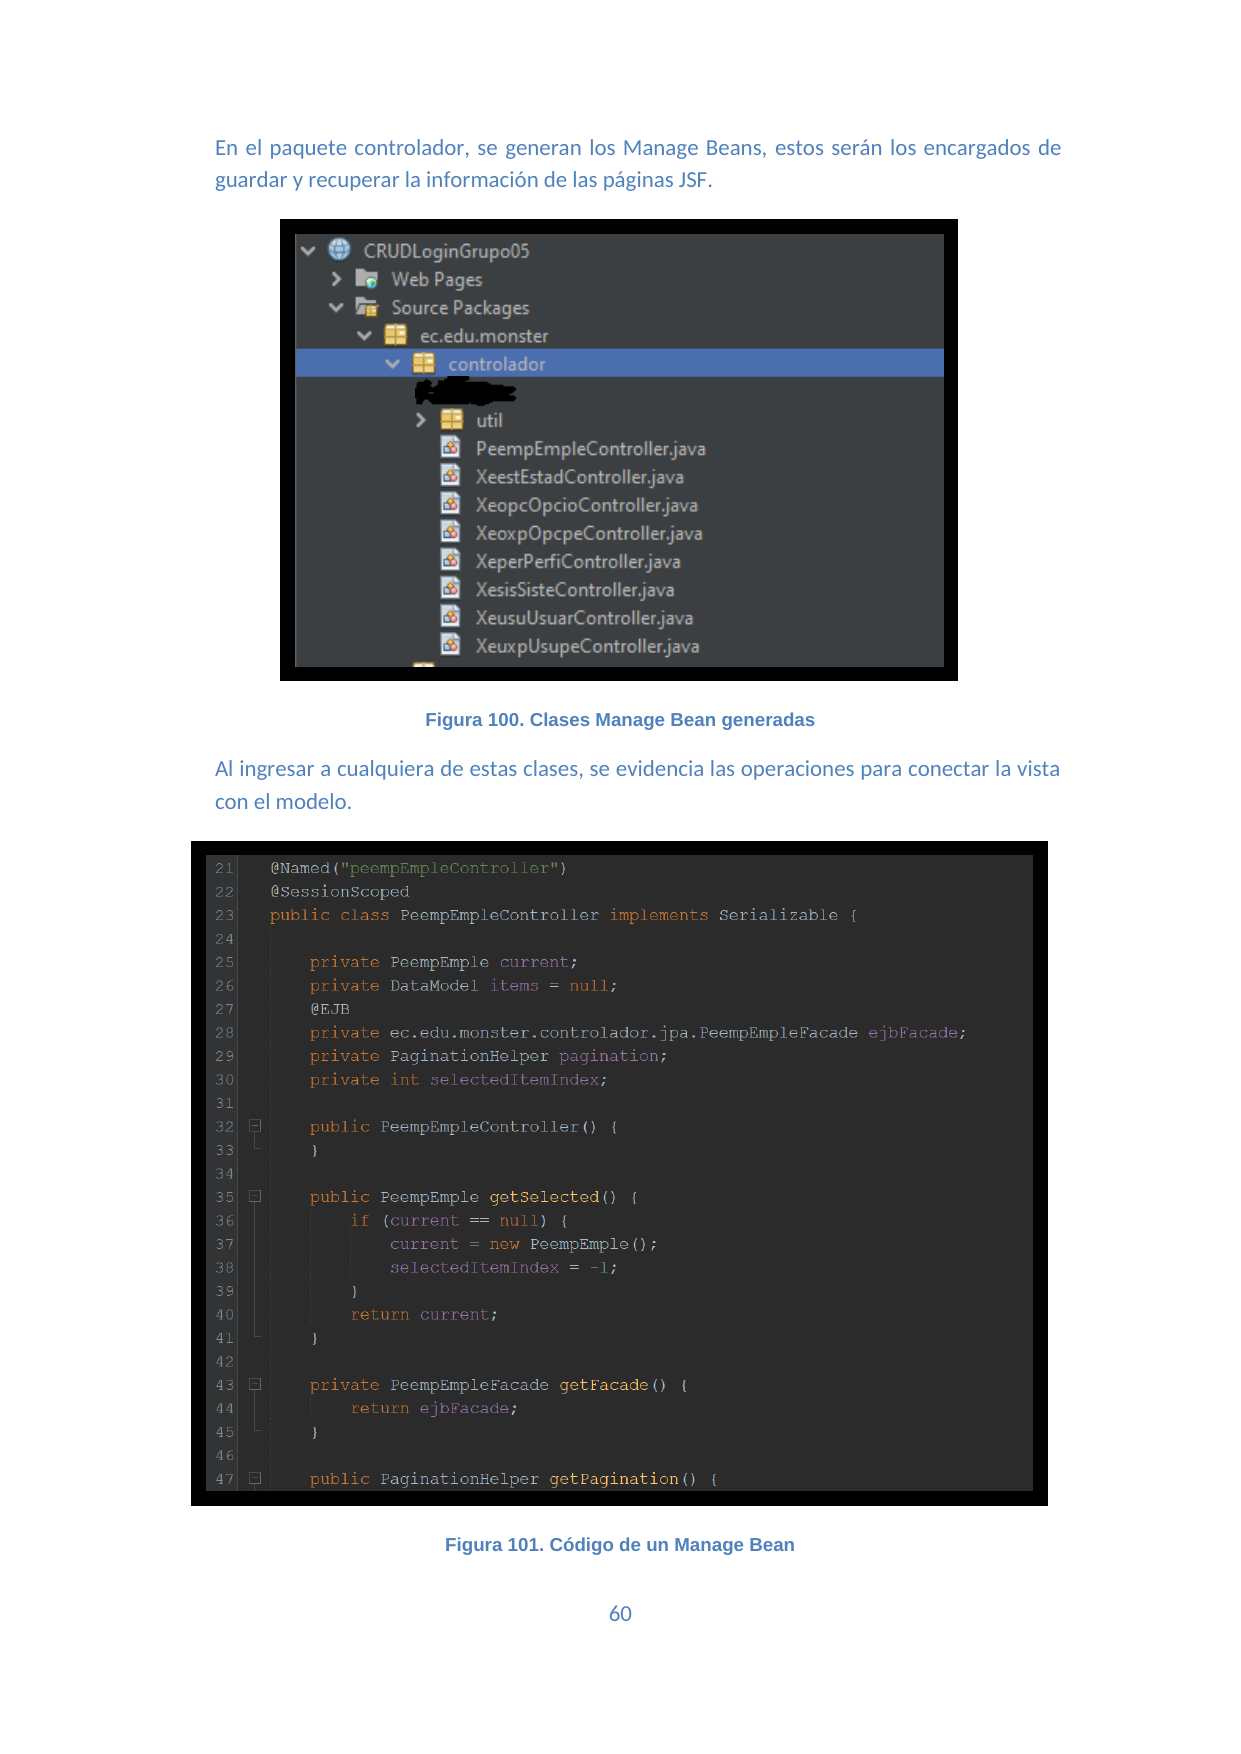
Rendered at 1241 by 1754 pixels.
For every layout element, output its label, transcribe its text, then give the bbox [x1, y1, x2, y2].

picture [295, 234, 944, 667]
picture [206, 855, 1033, 1491]
text Figura 101. Código de un Manage Bean [177, 1534, 1063, 1555]
text Al ingresar a cualquiera de estas clases, se evidencia las operaciones para conectar la vista con el modelo. [215, 754, 1063, 815]
text Figura 100. Clases Manage Bean generadas [177, 709, 1063, 731]
text En el paquete controlador, se generan los Manage Beans, estos serán los encargados de guardar y recuperar la información de las páginas JSF. [215, 133, 1063, 193]
